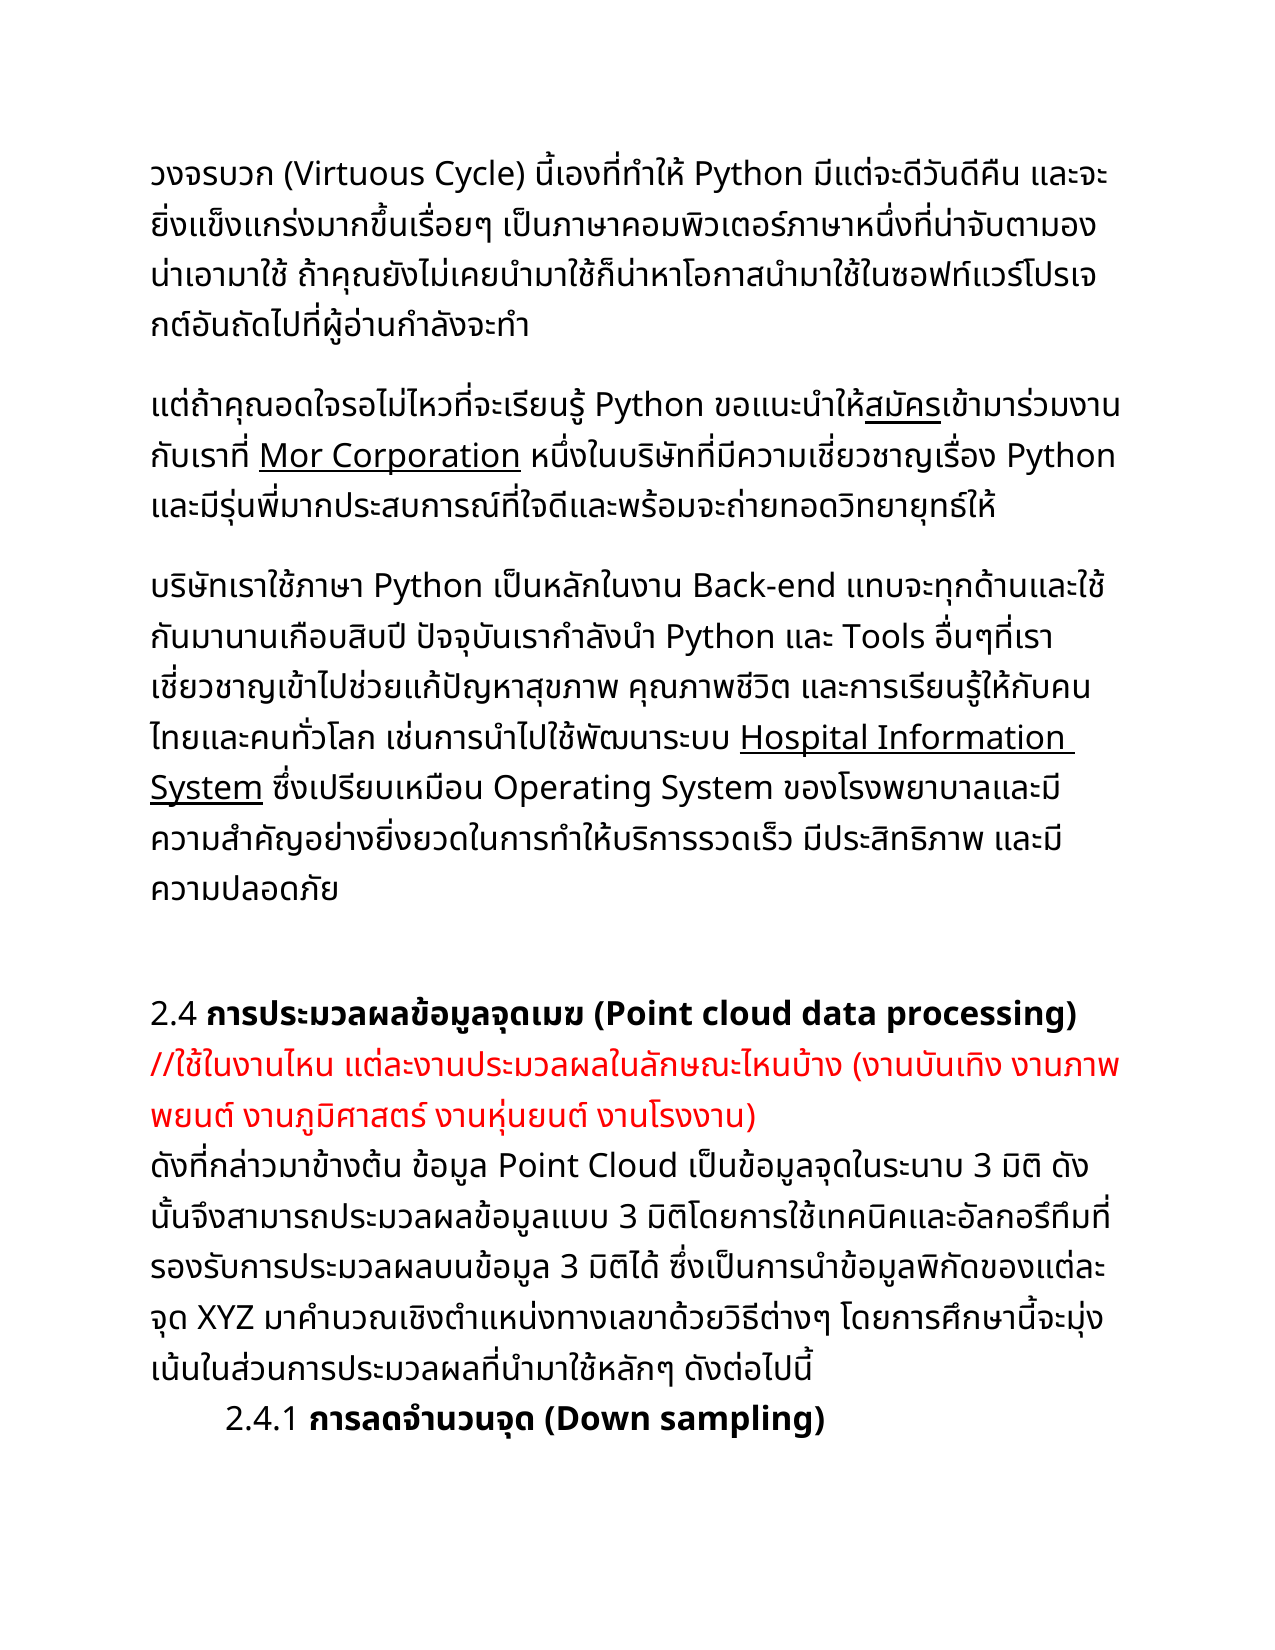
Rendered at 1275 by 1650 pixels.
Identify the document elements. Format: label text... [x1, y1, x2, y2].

text วงจรบวก (Virtuous Cycle) นี้เองที่ทำให้ Python มีแต่จะดีวันดีคืน และจะยิ่งแข็งแกร่งมากขึ้นเรื่อยๆ เป็นภาษาคอมพิวเตอร์ภาษาหนึ่งที่น่าจับตามองน่าเอามาใช้ ถ้าคุณยังไม่เคยนำมาใช้ก็น่าหาโอกาสนำมาใช้ในซอฟท์แวร์โปรเจกต์อันถัดไปที่ผู้อ่านกำลังจะทำ [150, 150, 1125, 352]
text บริษัทเราใช้ภาษา Python เป็นหลักในงาน Back-end แทบจะทุกด้านและใช้กันมานานเกือบสิบปี ปัจจุบันเรากำลังนำ Python และ Tools อื่นๆที่เราเชี่ยวชาญเข้าไปช่วยแก้ปัญหาสุขภาพ คุณภาพชีวิต และการเรียนรู้ให้กับคนไทยและคนทั่วโลก เช่นการนำไปใช้พัฒนาระบบ Hospital Information System ซึ่งเปรียบเหมือน Operating System ของโรงพยาบาลและมีความสำคัญอย่างยิ่งยวดในการทำให้บริการรวดเร็ว มีประสิทธิภาพ และมีความปลอดภัย [150, 562, 1125, 916]
text แต่ถ้าคุณอดใจรอไม่ไหวที่จะเรียนรู้ Python ขอแนะนำให้สมัครเข้ามาร่วมงานกับเราที่ Mor Corporation หนึ่งในบริษัทที่มีความเชี่ยวชาญเรื่อง Python และมีรุ่นพี่มากประสบการณ์ที่ใจดีและพร้อมจะถ่ายทอดวิทยายุทธ์ให้ [150, 381, 1125, 533]
subtitle 2.4 การประมวลผลข้อมูลจุดเมฆ (Point cloud data processing) [150, 990, 1125, 1041]
text //ใช้ในงานไหน แต่ละงานประมวลผลในลักษณะไหนบ้าง (งานบันเทิง งานภาพพยนต์ งานภูมิศาสตร์ งานหุ่นยนต์ งานโรงงาน) [150, 1041, 1125, 1142]
subtitle 2.4.1 การลดจำนวนจุด (Down sampling) [150, 1395, 1125, 1446]
text ดังที่กล่าวมาข้างต้น ข้อมูล Point Cloud เป็นข้อมูลจุดในระนาบ 3 มิติ ดังนั้นจึงสามารถประมวลผลข้อมูลแบบ 3 มิติโดยการใช้เทคนิคและอัลกอรึทึมที่รองรับการประมวลผลบนข้อมูล 3 มิติได้ ซึ่งเป็นการนำข้อมูลพิกัดของแต่ละจุด XYZ มาคำนวณเชิงตำแหน่งทางเลขาด้วยวิธีต่างๆ โดยการศึกษานี้จะมุ่งเน้นในส่วนการประมวลผลที่นำมาใช้หลักๆ ดังต่อไปนี้ [150, 1142, 1125, 1395]
